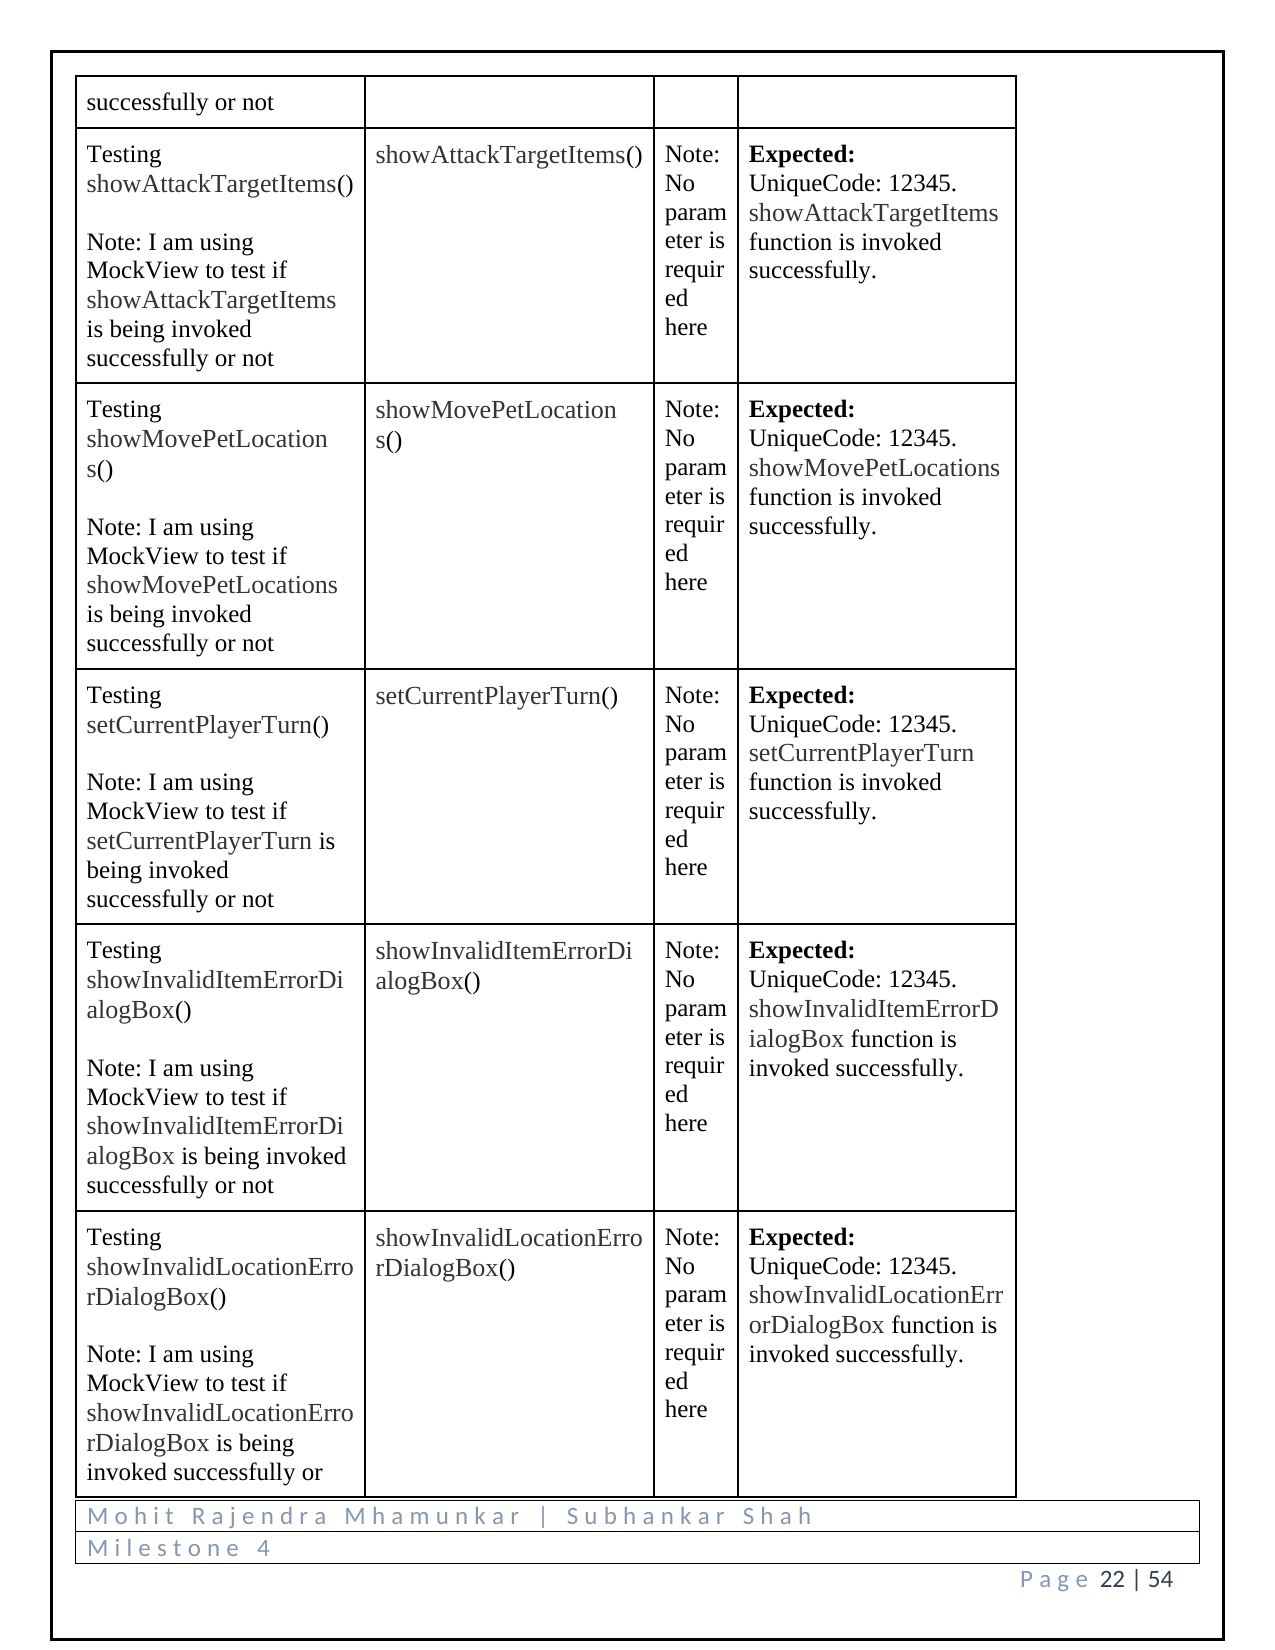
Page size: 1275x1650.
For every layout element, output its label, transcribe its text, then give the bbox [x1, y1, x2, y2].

table_cell Note: No parameter is required here [655, 925, 737, 1209]
table_cell Testing showInvalidItemErrorDialogBox() Note: I am using MockView to test if showInvalidItemErrorDialogBox is being invoked successfully or not [77, 925, 364, 1209]
table_cell Expected: UniqueCode: 12345. setCurrentPlayerTurn function is invoked successfully. [739, 670, 1015, 923]
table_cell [739, 1212, 1015, 1496]
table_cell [77, 1212, 364, 1496]
table_cell showAttackTargetItems() [366, 129, 653, 382]
table_cell Note: No parameter is required here [655, 670, 737, 923]
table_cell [739, 77, 1015, 127]
table_cell Expected: UniqueCode: 12345. showMovePetLocations function is invoked successfully. [739, 384, 1015, 667]
table_cell setCurrentPlayerTurn() [366, 670, 653, 923]
table_cell Testing showAttackTargetItems() Note: I am using MockView to test if showAttackTargetItems is being invoked successfully or not [77, 129, 364, 382]
table_cell Expected: UniqueCode: 12345. showInvalidItemErrorDialogBox function is invoked successfully. [739, 925, 1015, 1209]
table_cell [366, 1212, 653, 1496]
table_cell Expected: UniqueCode: 12345. showAttackTargetItems function is invoked successfully. [739, 129, 1015, 382]
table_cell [655, 1212, 737, 1496]
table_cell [366, 77, 653, 127]
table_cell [77, 77, 364, 127]
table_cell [655, 129, 737, 382]
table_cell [655, 77, 737, 127]
table_cell Testing showMovePetLocations() Note: I am using MockView to test if showMovePetLocations is being invoked successfully or not [77, 384, 364, 667]
table_cell showInvalidItemErrorDialogBox() [366, 925, 653, 1209]
table_cell showMovePetLocations() [366, 384, 653, 667]
table_cell Note: No parameter is required here [655, 384, 737, 667]
table_cell Testing setCurrentPlayerTurn() Note: I am using MockView to test if setCurrentPlayerTurn is being invoked successfully or not [77, 670, 364, 923]
